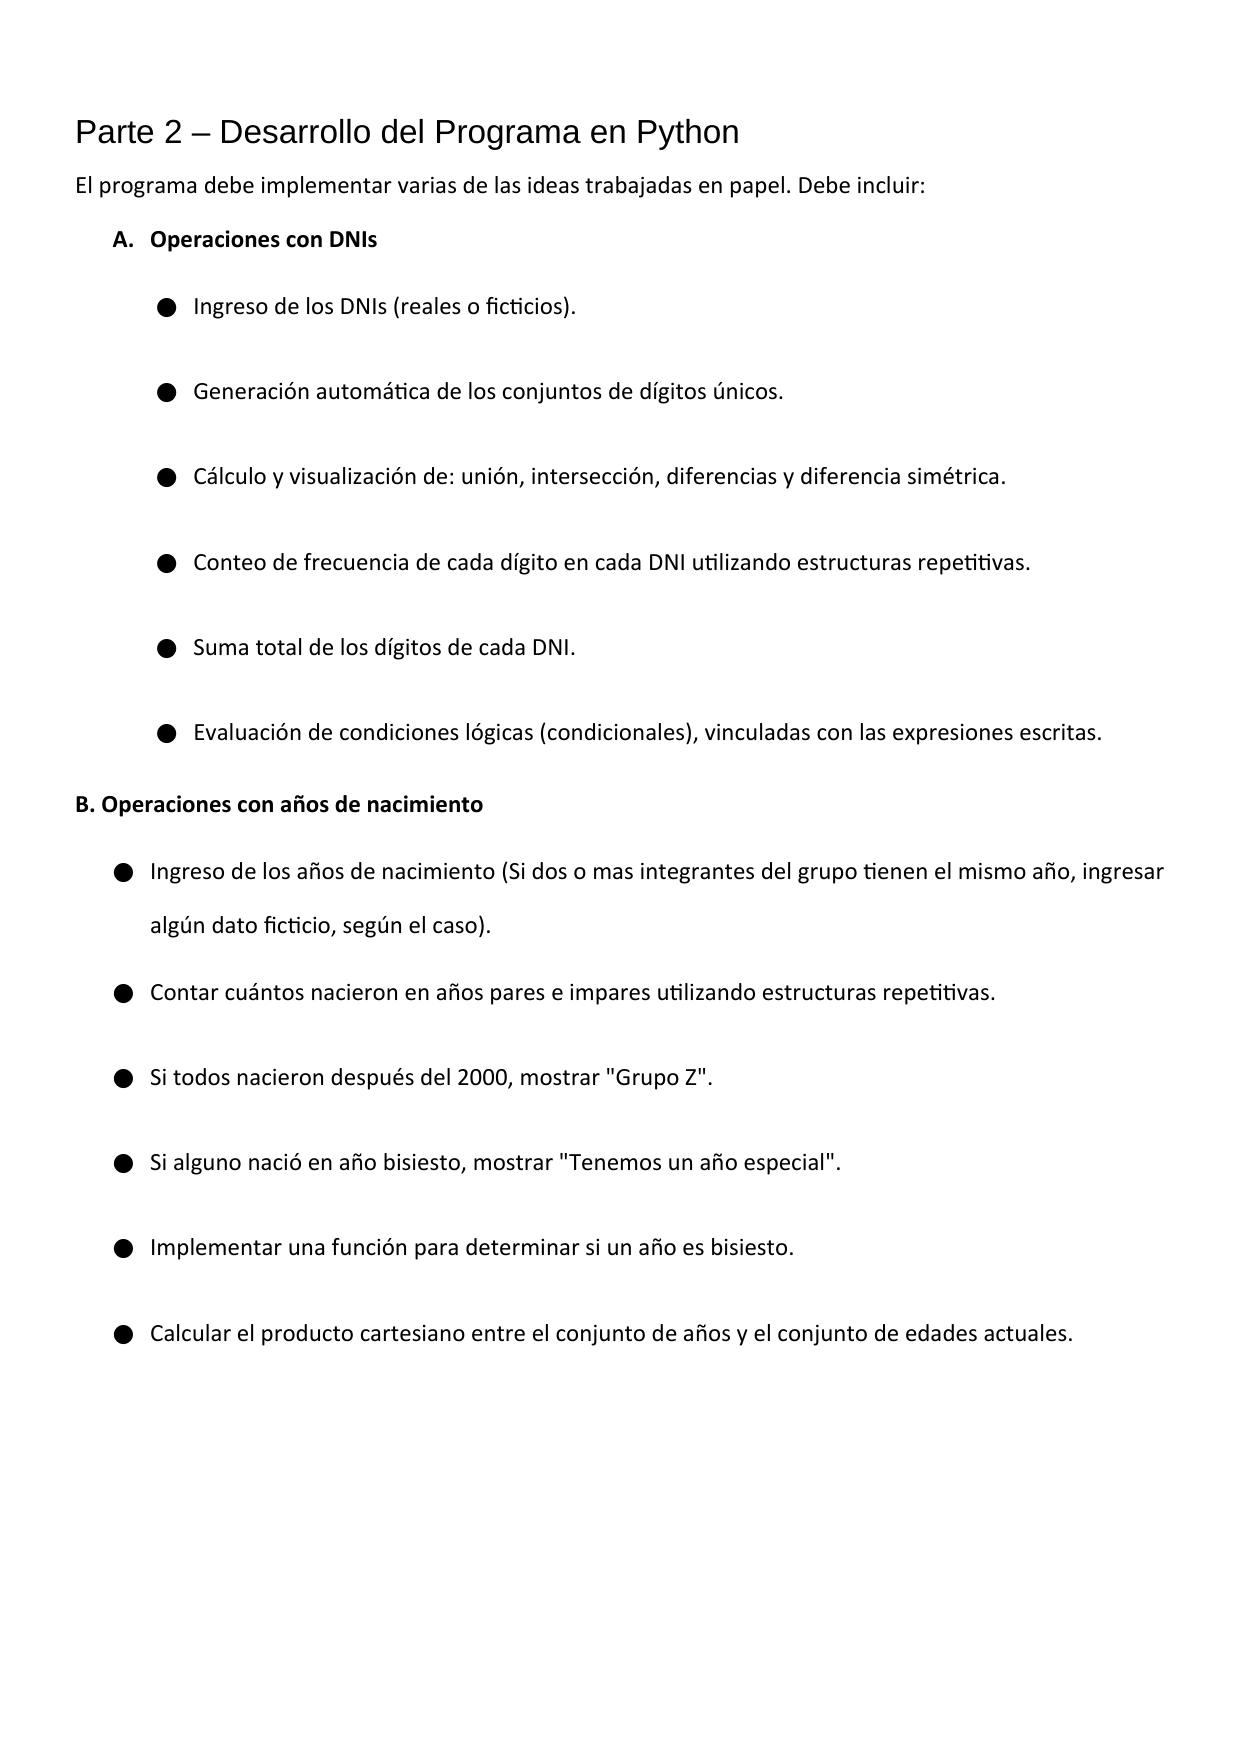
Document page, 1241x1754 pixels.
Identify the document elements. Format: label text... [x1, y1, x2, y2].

list Si todos nacieron después del 2000, mostrar "Grupo Z". [112, 1048, 1165, 1099]
list Ingreso de los años de nacimiento (Si dos o mas integrantes del grupo tienen el mismo año, ingresar algún dato ficticio, según el caso). [112, 843, 1165, 939]
list Operaciones con DNIs [112, 223, 1165, 254]
list Implementar una función para determinar si un año es bisiesto. [112, 1219, 1165, 1270]
list Suma total de los dígitos de cada DNI. [156, 618, 1165, 669]
list Evaluación de condiciones lógicas (condicionales), vinculadas con las expresiones escritas. [156, 703, 1165, 754]
subtitle Parte 2 – Desarrollo del Programa en Python [75, 112, 1165, 151]
list Generación automática de los conjuntos de dígitos únicos. [156, 362, 1165, 414]
list Ingreso de los DNIs (reales o ficticios). [156, 277, 1165, 328]
text El programa debe implementar varias de las ideas trabajadas en papel. Debe incluir: [75, 169, 1165, 200]
list Conteo de frecuencia de cada dígito en cada DNI utilizando estructuras repetitivas. [156, 533, 1165, 584]
list Si alguno nació en año bisiesto, mostrar "Tenemos un año especial". [112, 1133, 1165, 1185]
text B. Operaciones con años de nacimiento [75, 788, 1165, 819]
list Calcular el producto cartesiano entre el conjunto de años y el conjunto de edades actuales. [112, 1304, 1165, 1355]
list Contar cuántos nacieron en años pares e impares utilizando estructuras repetitivas. [112, 963, 1165, 1014]
list Cálculo y visualización de: unión, intersección, diferencias y diferencia simétrica. [156, 448, 1165, 499]
